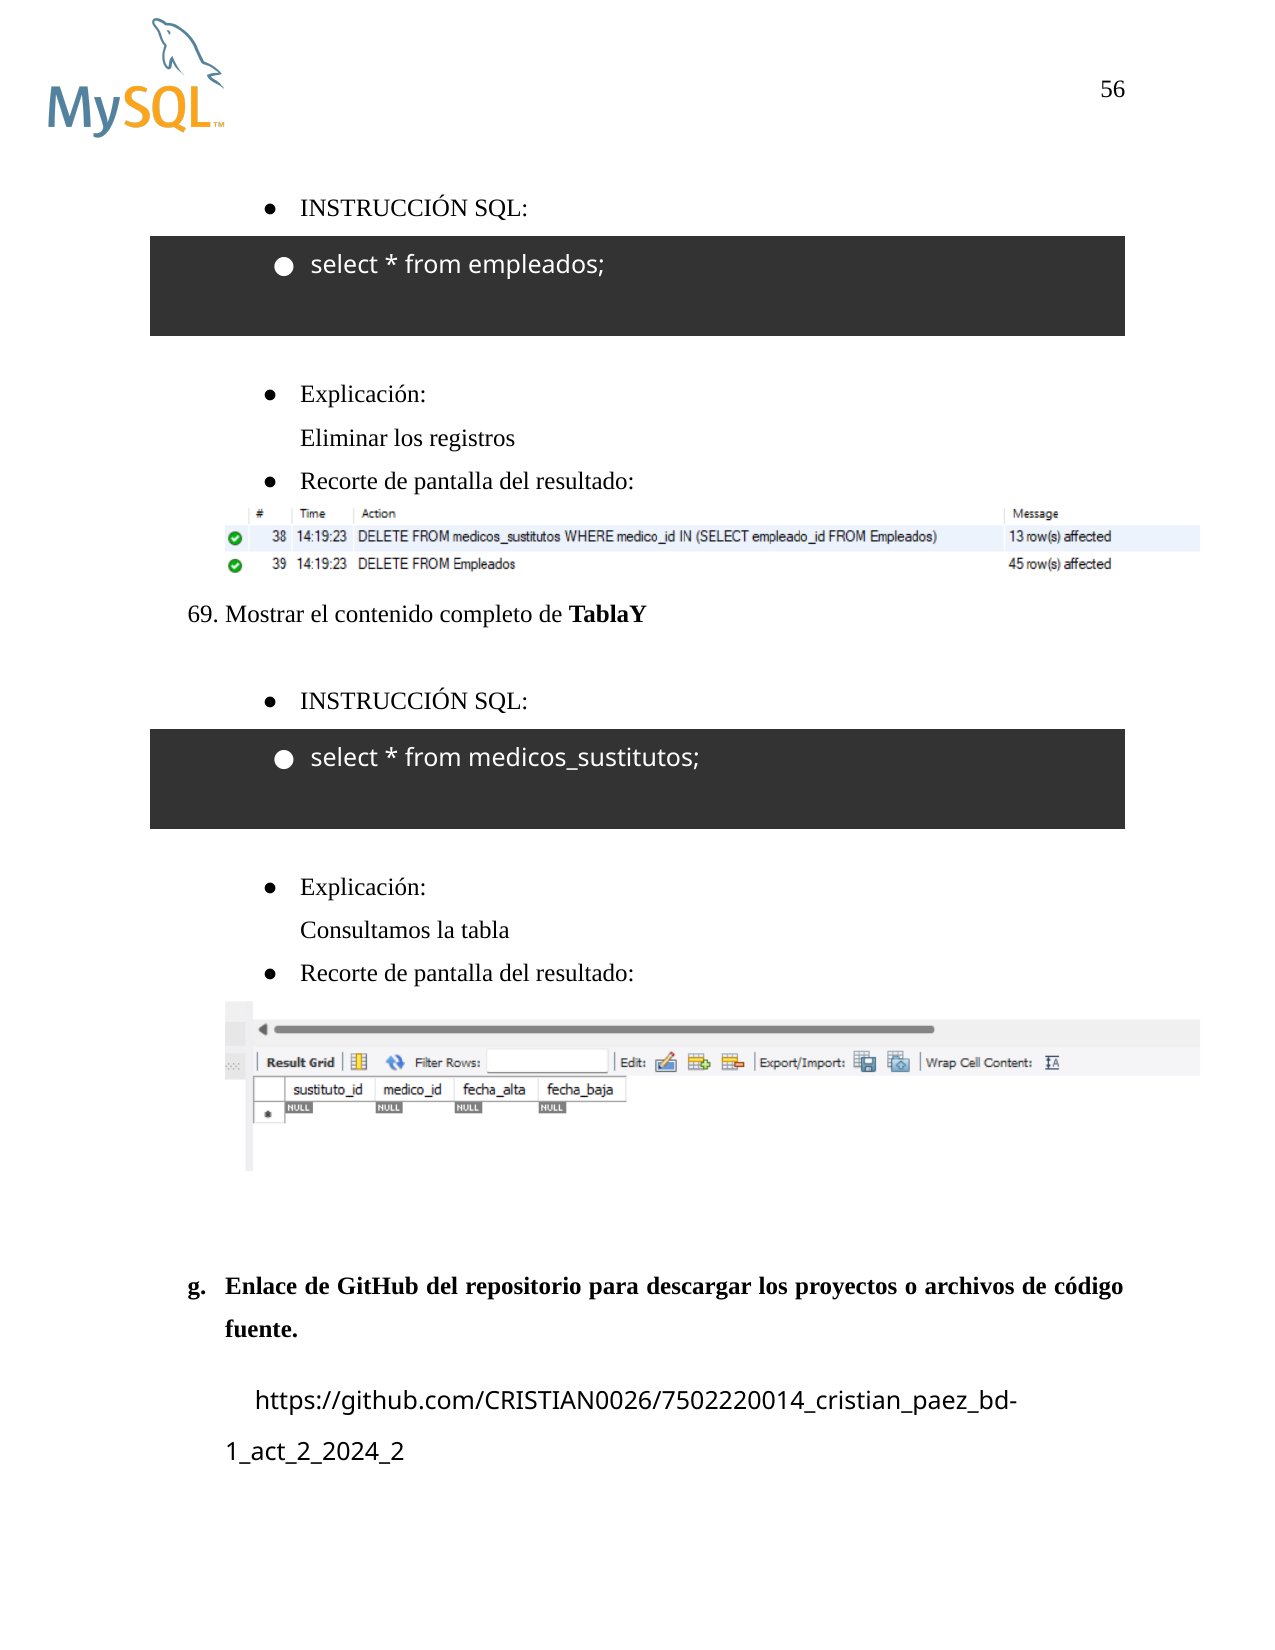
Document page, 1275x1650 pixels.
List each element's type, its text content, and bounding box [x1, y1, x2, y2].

list INSTRUCCIÓN SQL: [262, 193, 1125, 222]
picture [225, 508, 1200, 586]
list INSTRUCCIÓN SQL: [262, 686, 1125, 714]
list Enlace de GitHub del repositorio para descargar los proyectos o archivos de código fuente. [187, 1271, 1125, 1343]
text Eliminar los registros [300, 423, 1125, 451]
table_header select * from empleados; [150, 236, 1125, 336]
picture [225, 1001, 1200, 1171]
list Explicación: [262, 872, 1125, 901]
list Recorte de pantalla del resultado: [262, 958, 1125, 987]
text Consultamos la tabla [300, 915, 1125, 944]
list Explicación: [262, 379, 1125, 408]
picture [30, 11, 239, 142]
text https://github.com/CRISTIAN0026/7502220014_cristian_paez_bd-1_act_2_2024_2 [225, 1382, 1125, 1467]
list Mostrar el contenido completo de TablaY [187, 599, 1125, 628]
list Recorte de pantalla del resultado: [262, 466, 1125, 494]
table_header select * from medicos_sustitutos; [150, 729, 1125, 829]
